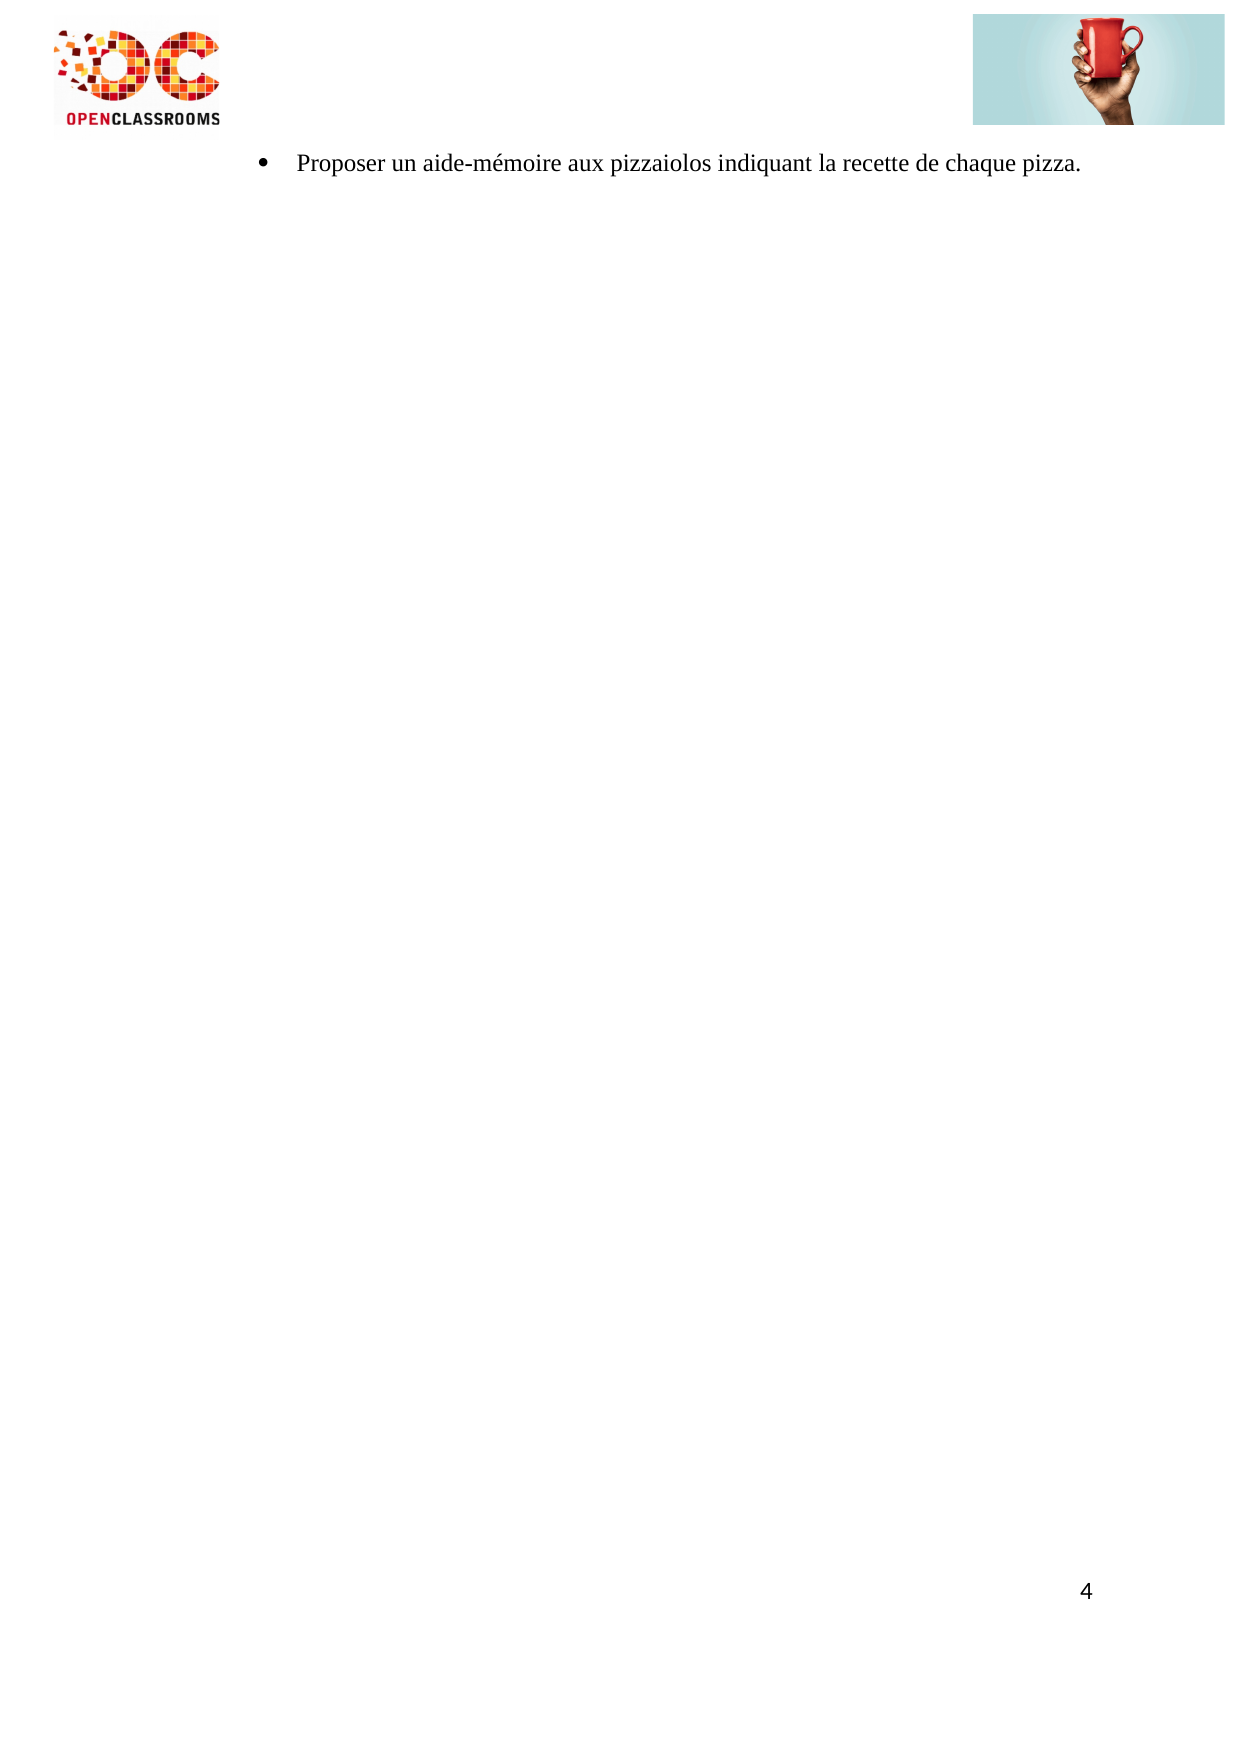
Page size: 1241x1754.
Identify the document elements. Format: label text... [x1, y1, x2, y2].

picture [53, 15, 220, 140]
list Proposer un aide-mémoire aux pizzaiolos indiquant la recette de chaque pizza. [259, 148, 1093, 176]
picture [972, 14, 1225, 125]
